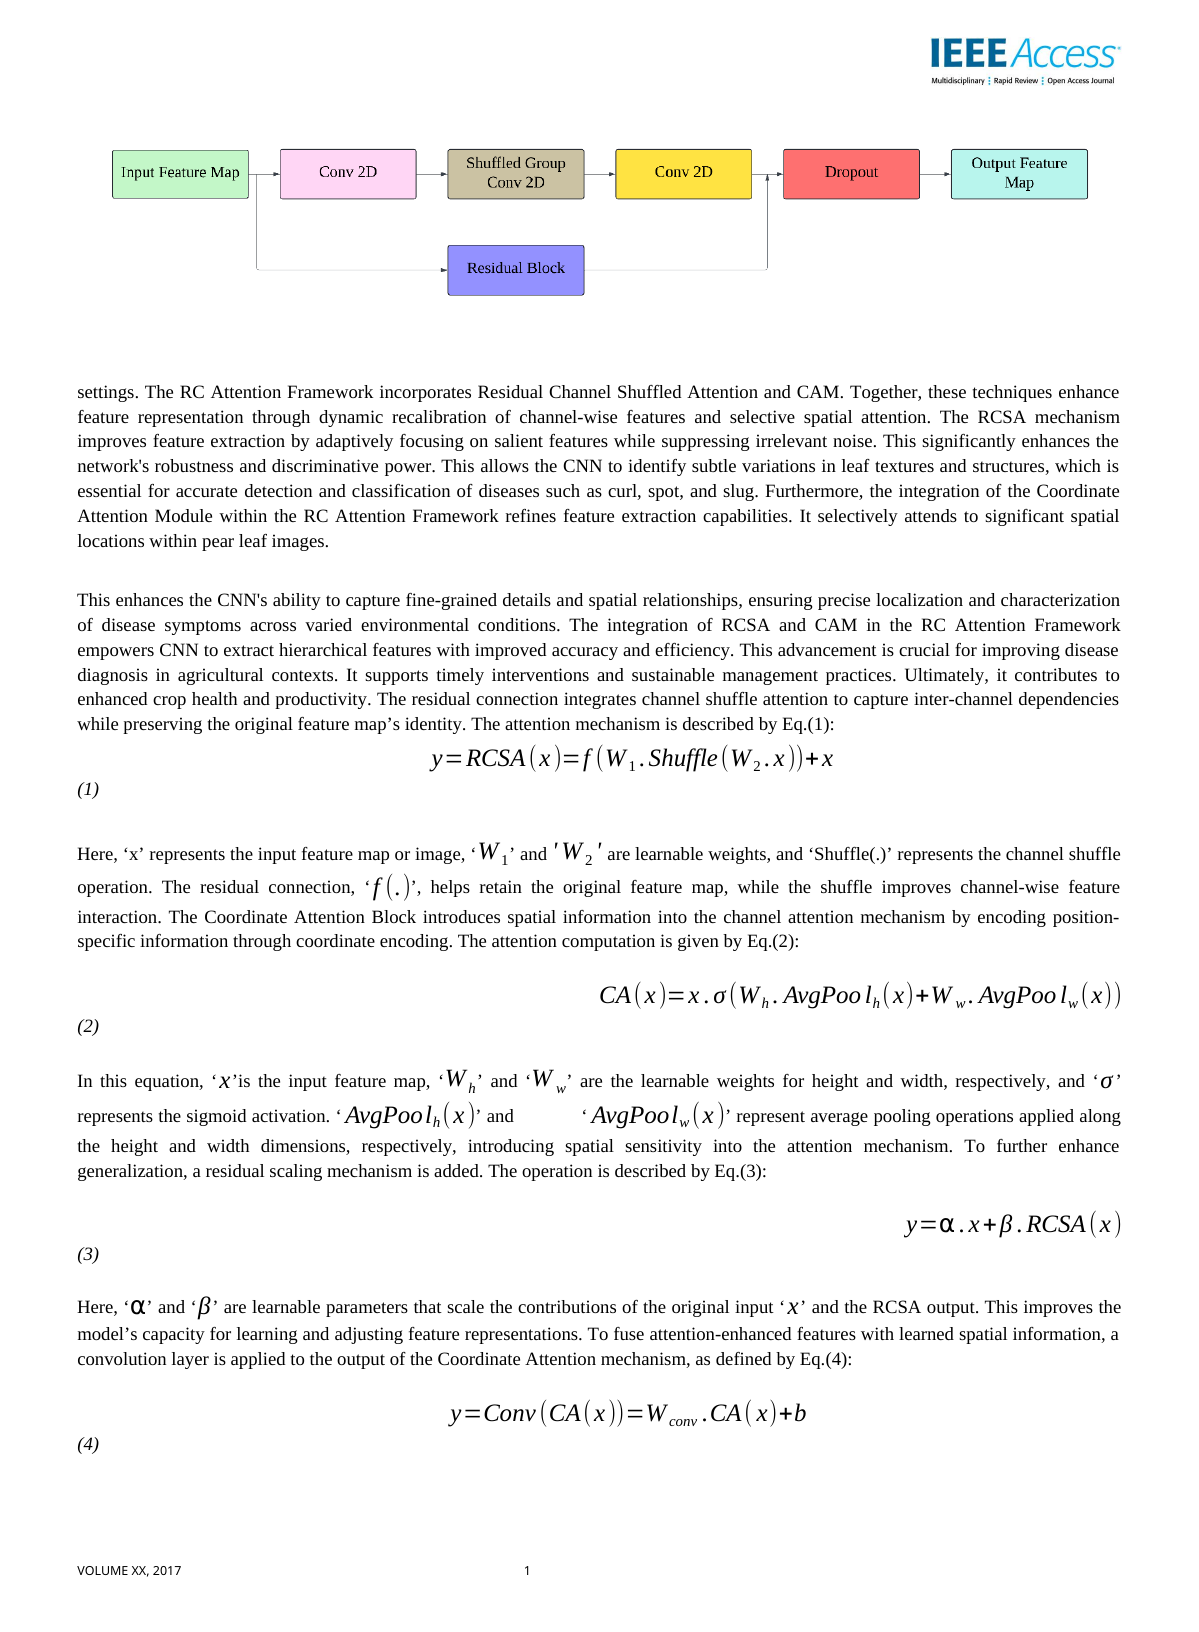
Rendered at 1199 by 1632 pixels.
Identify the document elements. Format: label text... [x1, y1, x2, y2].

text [77, 133, 1122, 551]
picture [930, 37, 1122, 86]
picture [96, 133, 1103, 311]
text This enhances the CNN's ability to capture fine-grained details and spatial relationships, ensuring precise localization and characterization of disease symptoms across varied environmental conditions. The integration of RCSA and CAM in the RC Attention Framework empowers CNN to extract hierarchical features with improved accuracy and efficiency. This advancement is crucial for improving disease diagnosis in agricultural contexts. It supports timely interventions and sustainable management practices. Ultimately, it contributes to enhanced crop health and productivity. The residual connection integrates channel shuffle attention to capture inter-channel dependencies while preserving the original feature map’s identity. The attention mechanism is described by Eq.(1): [77, 589, 1122, 735]
text Here, ‘x’ represents the input feature map or image, ‘’ and are learnable weights, and ‘Shuffle(.)’ represents the channel shuffle operation. The residual connection, ‘’, helps retain the original feature map, while the shuffle improves channel-wise feature interaction. The Coordinate Attention Block introduces spatial information into the channel attention mechanism by encoding position-specific information through coordinate encoding. The attention computation is given by Eq.(2): [77, 838, 1122, 952]
text In this equation, ‘’is the input feature map, ‘’ and ‘’ are the learnable weights for height and width, respectively, and ‘’ represents the sigmoid activation. ‘’ and ‘’ represent average pooling operations applied along the height and width dimensions, respectively, introducing spatial sensitivity into the attention mechanism. To further enhance generalization, a residual scaling mechanism is added. The operation is described by Eq.(3): [77, 1065, 1122, 1181]
text (4) [77, 1398, 1122, 1455]
text (3) [77, 1209, 1122, 1264]
text Here, ‘’ and ‘’ are learnable parameters that scale the contributions of the original input ‘’ and the RCSA output. This improves the model’s capacity for learning and adjusting feature representations. To fuse attention-enhanced features with learned spatial information, a convolution layer is applied to the output of the Coordinate Attention mechanism, as defined by Eq.(4): [77, 1292, 1122, 1370]
text (1) [77, 743, 1122, 800]
text (2) [77, 980, 1122, 1037]
